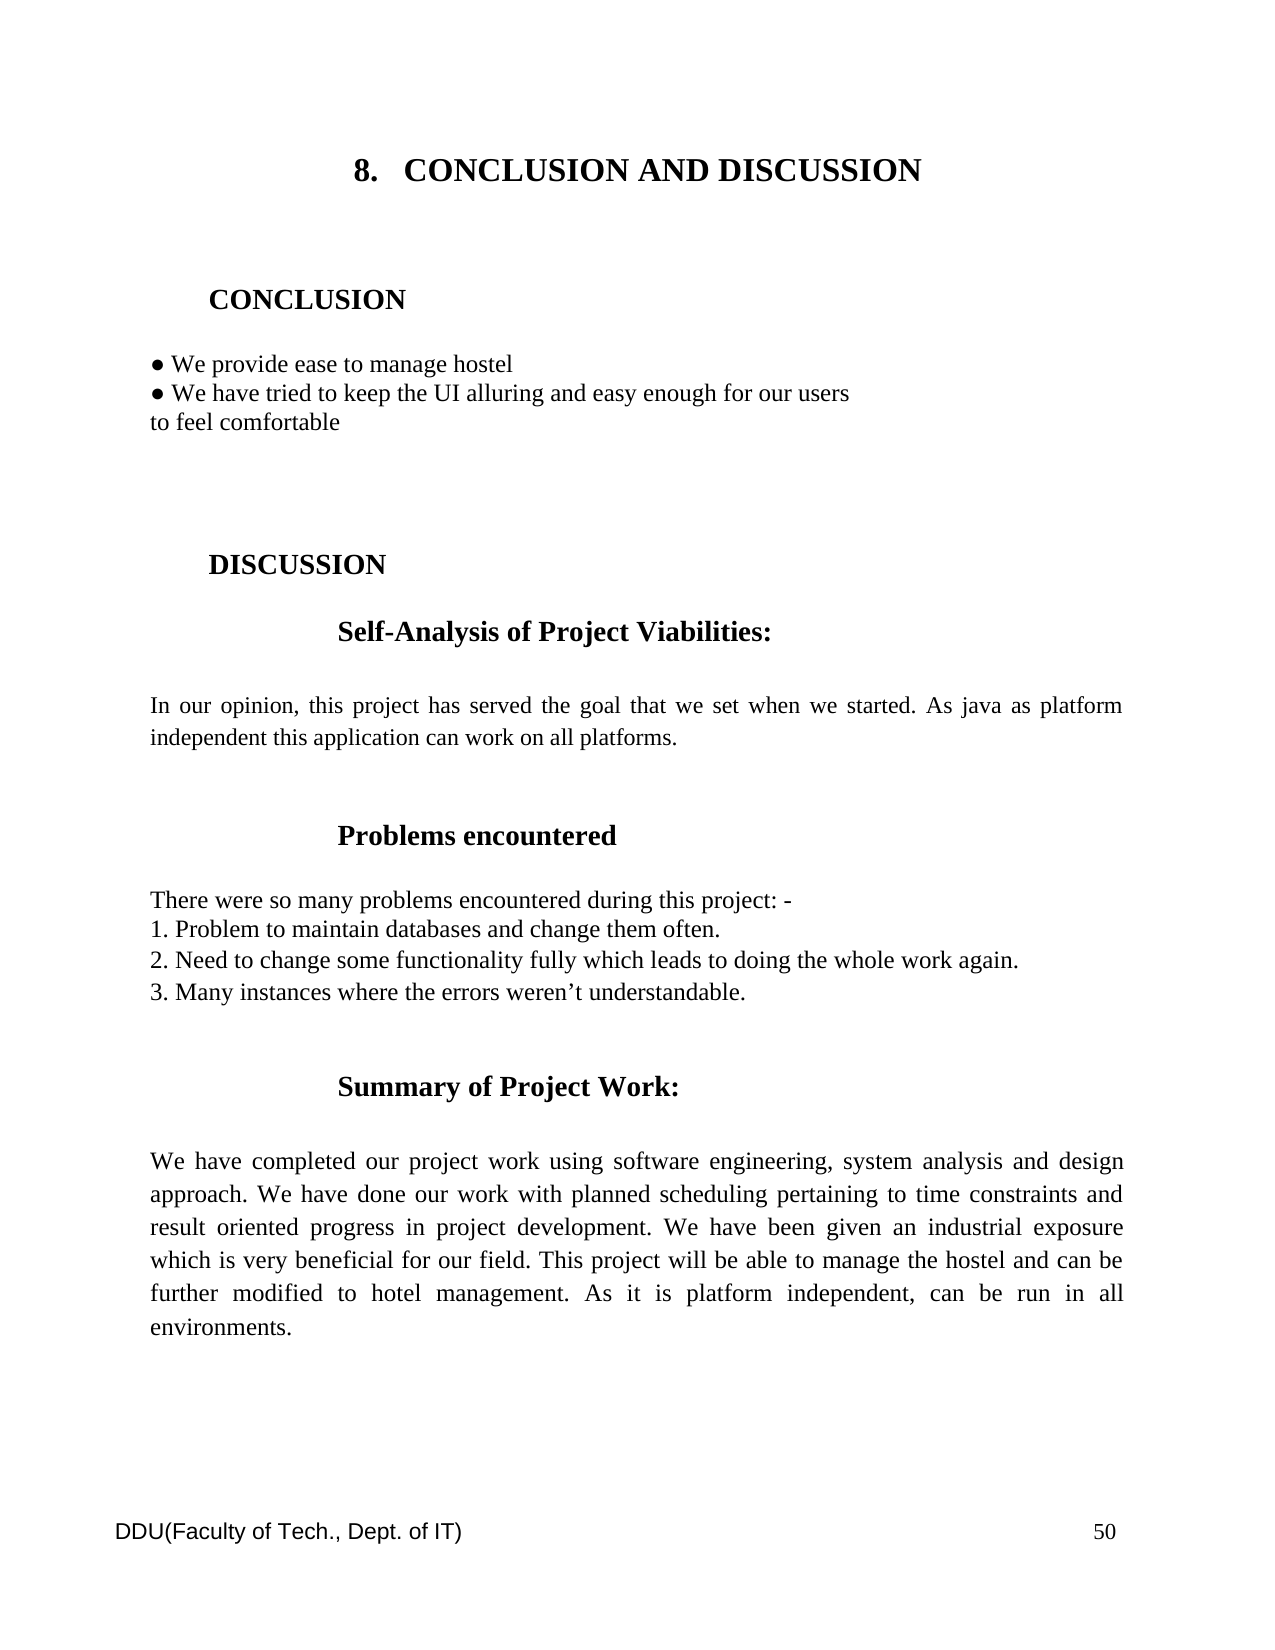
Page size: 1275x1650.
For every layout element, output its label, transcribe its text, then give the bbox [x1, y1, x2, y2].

text We have completed our project work using software engineering, system analysis and design approach. We have done our work with planned scheduling pertaining to time constraints and result oriented progress in project development. We have been given an industrial exposure which is very beneficial for our field. This project will be able to manage the hostel and can be further modified to hotel management. As it is platform independent, can be run in all environments. [150, 1146, 1125, 1340]
list Problem to maintain databases and change them often. [150, 914, 1250, 943]
list Many instances where the errors weren’t understandable. [150, 977, 1250, 1006]
list We provide ease to manage hostel [150, 349, 1250, 378]
list We have tried to keep the UI alluring and easy enough for our users to feel comfortable [150, 378, 872, 436]
subtitle CONCLUSION [208, 282, 1250, 316]
text There were so many problems encountered during this project: - [150, 885, 1250, 914]
subtitle Self-Analysis of Project Viabilities: [225, 614, 1250, 648]
subtitle DISCUSSION [208, 547, 1250, 581]
list Need to change some functionality fully which leads to doing the whole work again. [150, 946, 1250, 974]
subtitle CONCLUSION AND DISCUSSION [353, 150, 1250, 188]
subtitle Summary of Project Work: [225, 1069, 1250, 1103]
text In our opinion, this project has served the goal that we set when we started. As java as platform independent this application can work on all platforms. [150, 692, 1125, 751]
subtitle Problems encountered [225, 818, 1250, 852]
